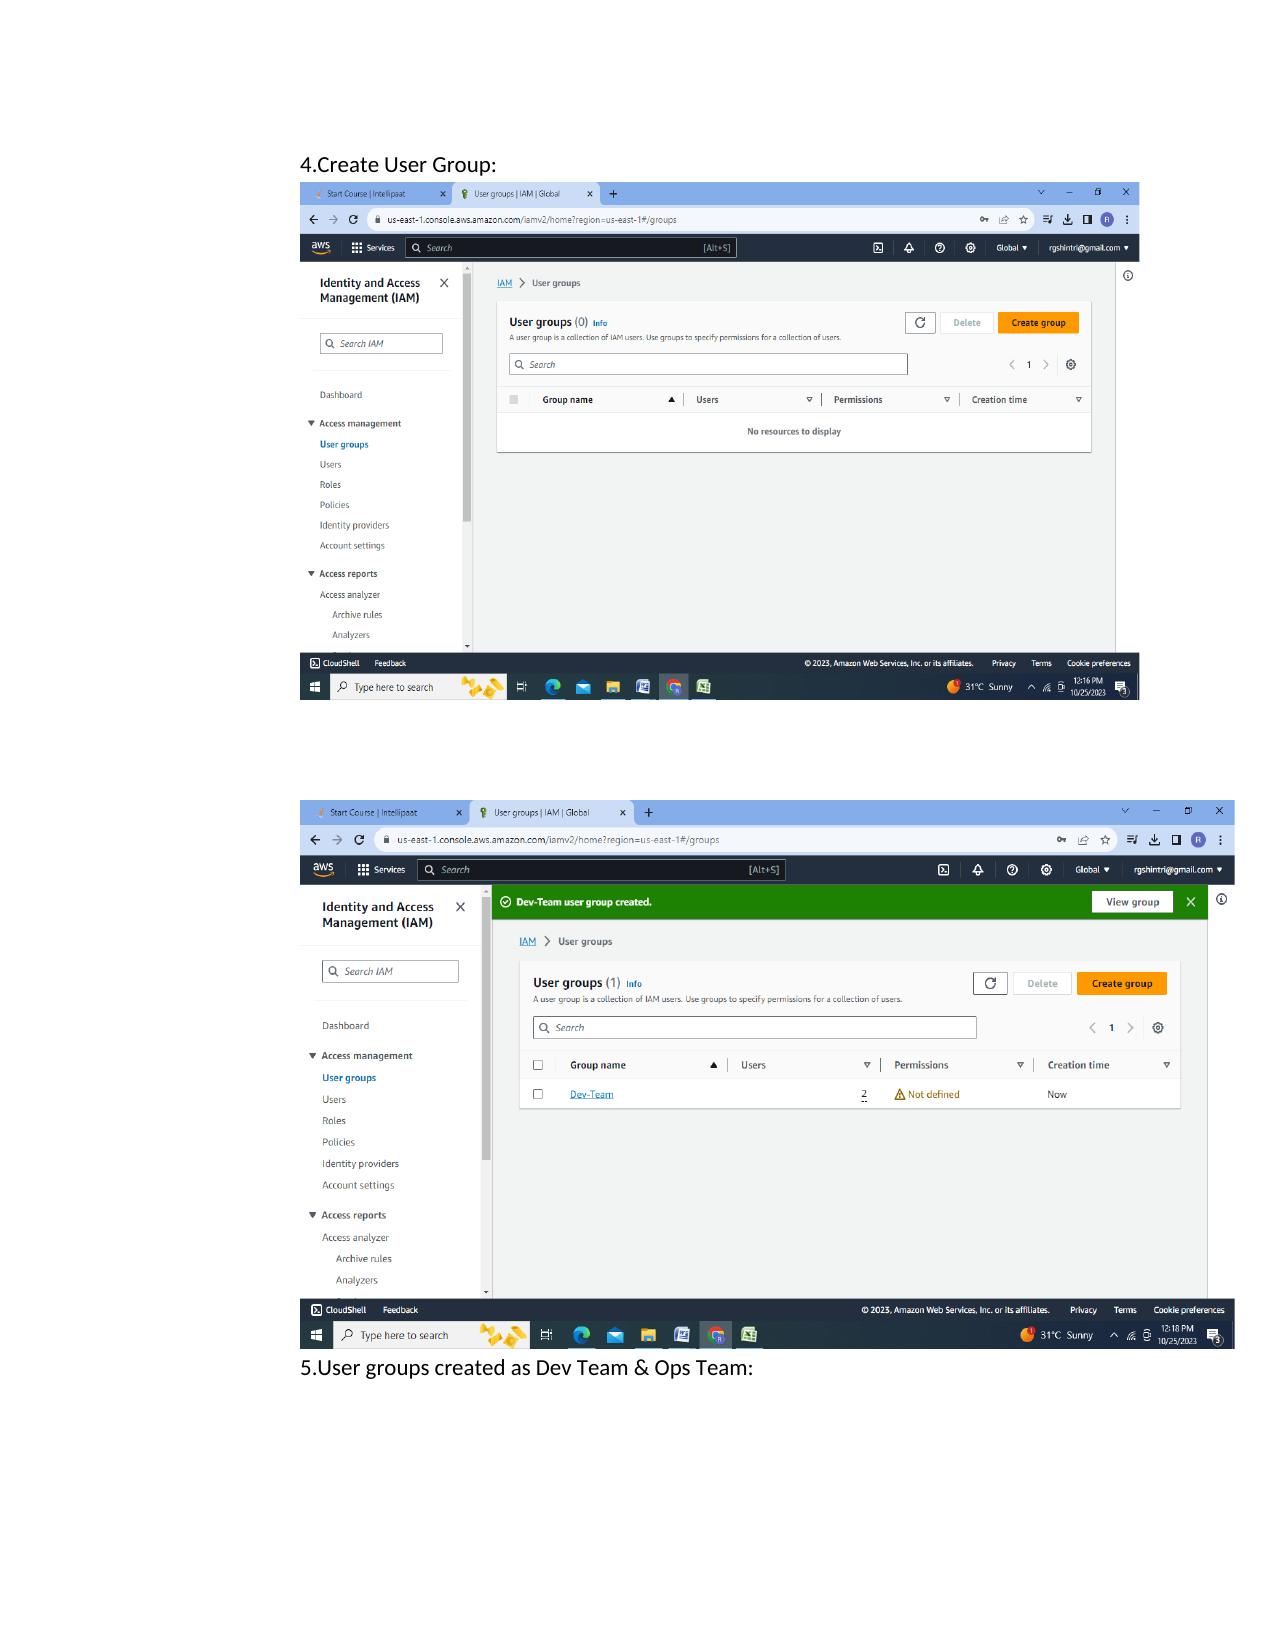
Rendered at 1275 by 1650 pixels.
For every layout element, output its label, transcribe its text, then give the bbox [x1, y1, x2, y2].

picture [300, 800, 1235, 1349]
list 4.Create User Group: [300, 150, 1125, 178]
list 5.User groups created as Dev Team & Ops Team: [300, 1353, 1125, 1381]
picture [300, 182, 1140, 700]
